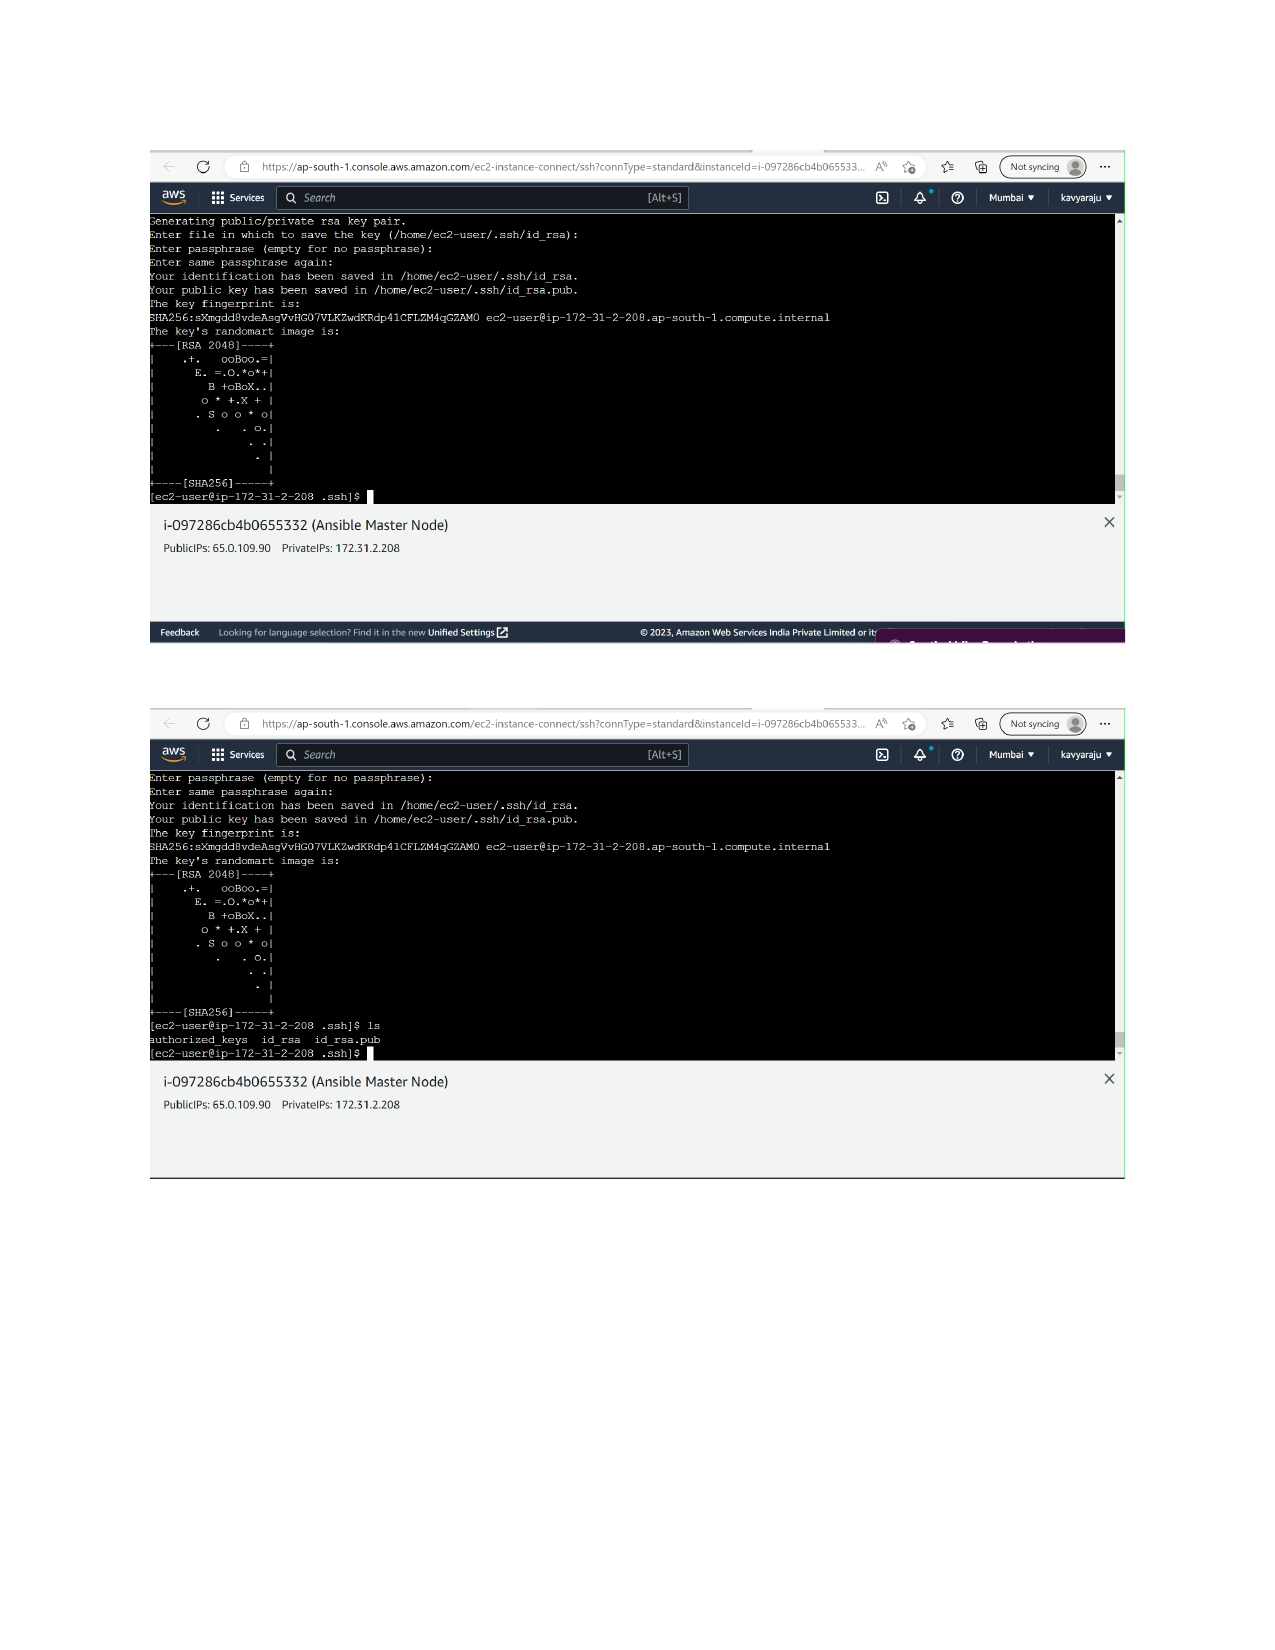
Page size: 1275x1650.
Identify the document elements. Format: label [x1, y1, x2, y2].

picture [150, 150, 1125, 644]
picture [150, 708, 1125, 1179]
